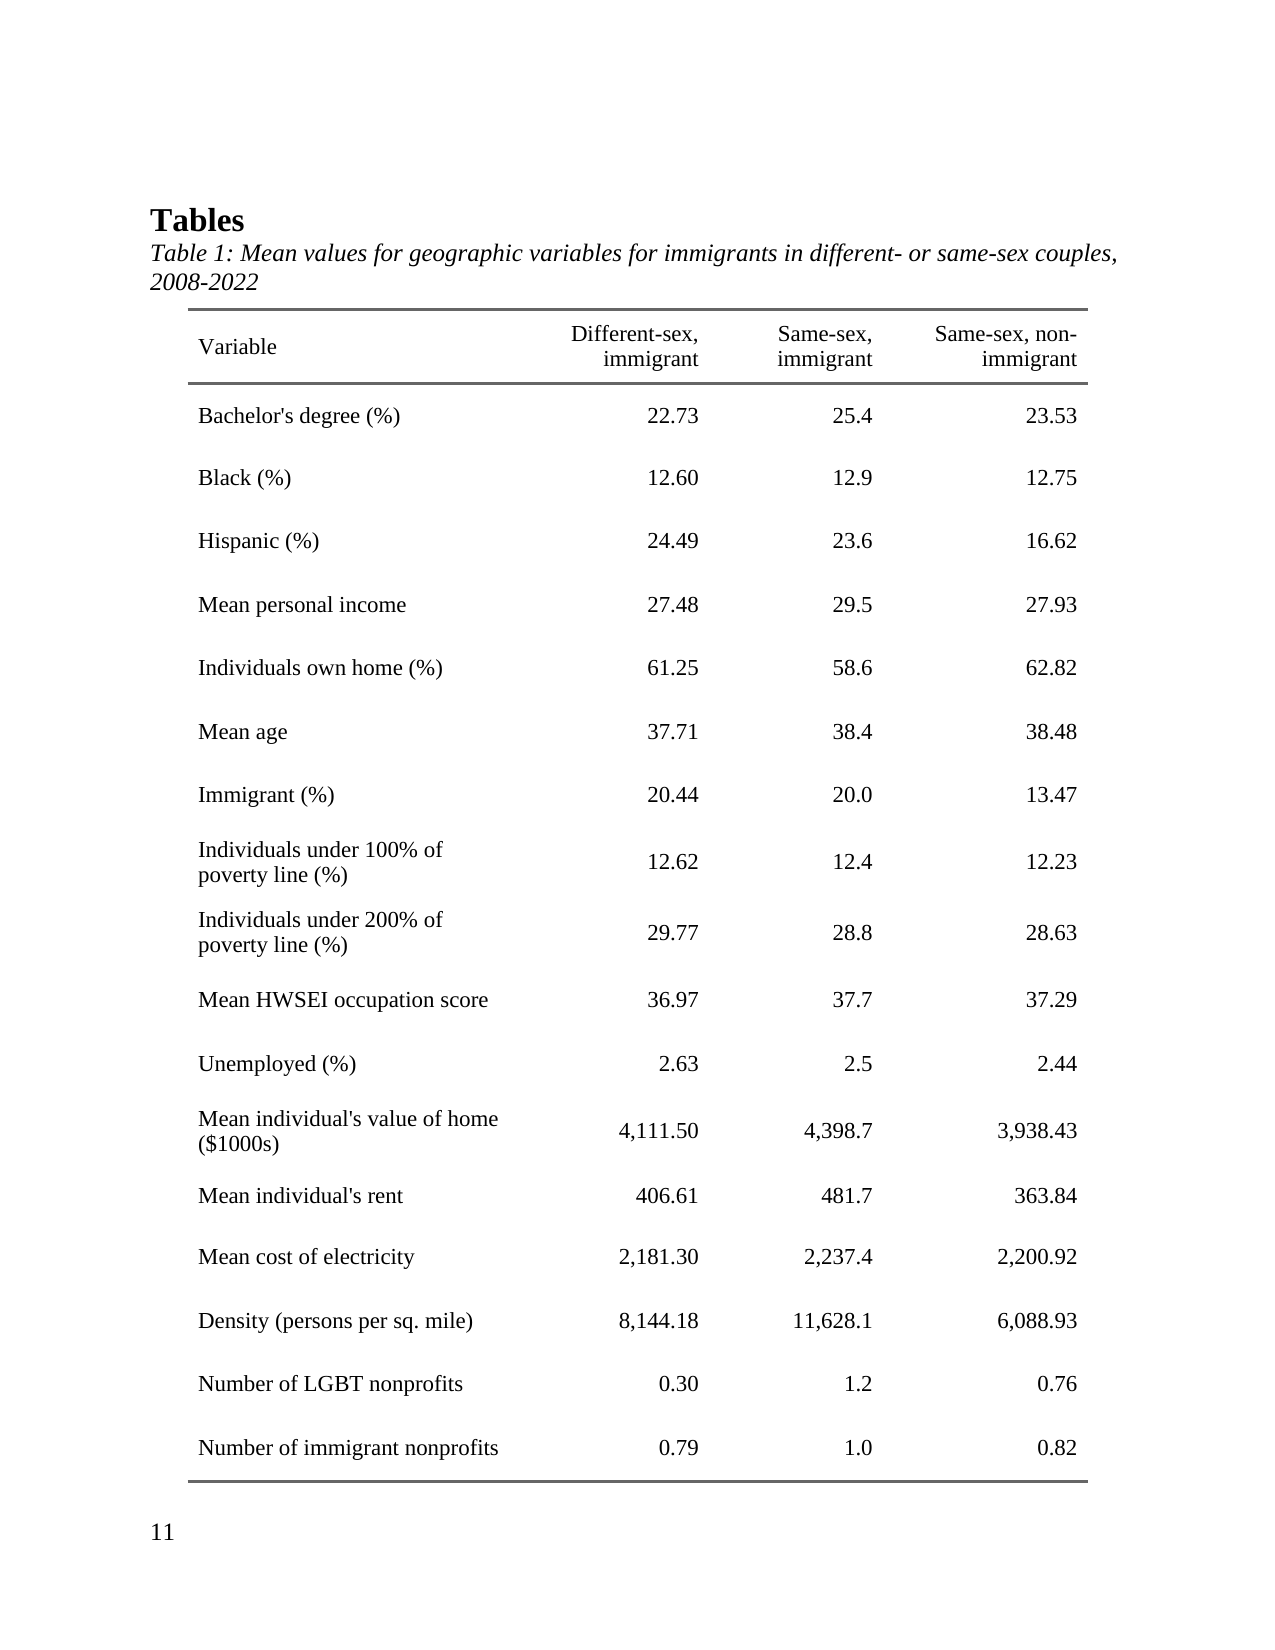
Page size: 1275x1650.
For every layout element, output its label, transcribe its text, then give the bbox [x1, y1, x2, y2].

table_cell 2,181.30 [511, 1225, 709, 1289]
table_cell 12.9 [709, 446, 883, 509]
table_cell Mean cost of electricity [188, 1225, 511, 1289]
table_cell 38.4 [709, 700, 883, 763]
table_cell Hispanic (%) [188, 510, 511, 573]
table_cell 13.47 [883, 763, 1087, 827]
text Table 1: Mean values for geographic variables for immigrants in different- or same-sex couples, 2008-2022 [150, 238, 1125, 296]
table_cell 36.97 [511, 968, 709, 1032]
table_cell 8,144.18 [511, 1289, 709, 1353]
table_cell 1.2 [709, 1353, 883, 1416]
table_cell 2.5 [709, 1032, 883, 1096]
table_cell 11,628.1 [709, 1289, 883, 1353]
table_cell 0.30 [511, 1353, 709, 1416]
table_cell 0.76 [883, 1353, 1087, 1416]
table_cell 24.49 [511, 510, 709, 573]
table_cell 0.79 [511, 1416, 709, 1480]
table_cell 28.63 [883, 898, 1087, 968]
table_header Same-sex, immigrant [709, 311, 883, 382]
table_cell 2,200.92 [883, 1225, 1087, 1289]
table_cell Mean personal income [188, 573, 511, 637]
table_cell Individuals under 100% of poverty line (%) [188, 827, 511, 897]
table_cell Mean individual's rent [188, 1166, 511, 1225]
subtitle Tables [150, 200, 1125, 238]
table_cell 12.75 [883, 446, 1087, 509]
table_cell 27.48 [511, 573, 709, 637]
table_cell 481.7 [709, 1166, 883, 1225]
table_cell Density (persons per sq. mile) [188, 1289, 511, 1353]
table_cell 20.44 [511, 763, 709, 827]
table_cell 4,398.7 [709, 1096, 883, 1166]
table_cell 28.8 [709, 898, 883, 968]
table_cell Mean HWSEI occupation score [188, 968, 511, 1032]
table_cell 37.71 [511, 700, 709, 763]
table_cell Unemployed (%) [188, 1032, 511, 1096]
table_cell 363.84 [883, 1166, 1087, 1225]
table_cell 23.6 [709, 510, 883, 573]
table_cell 37.29 [883, 968, 1087, 1032]
table_header Different-sex, immigrant [511, 311, 709, 382]
table_cell 2.44 [883, 1032, 1087, 1096]
table_cell 16.62 [883, 510, 1087, 573]
table_cell 4,111.50 [511, 1096, 709, 1166]
table_cell 12.23 [883, 827, 1087, 897]
table_cell 58.6 [709, 637, 883, 700]
table_cell 2,237.4 [709, 1225, 883, 1289]
table_cell 1.0 [709, 1416, 883, 1480]
table_cell Bachelor's degree (%) [188, 385, 511, 446]
table_cell 12.60 [511, 446, 709, 509]
table_header Same-sex, non-immigrant [883, 311, 1087, 382]
table_cell 406.61 [511, 1166, 709, 1225]
table_cell 6,088.93 [883, 1289, 1087, 1353]
table_cell 62.82 [883, 637, 1087, 700]
table_cell 25.4 [709, 385, 883, 446]
table_cell Number of immigrant nonprofits [188, 1416, 511, 1480]
table_cell 3,938.43 [883, 1096, 1087, 1166]
table_cell 20.0 [709, 763, 883, 827]
table_cell 23.53 [883, 385, 1087, 446]
table_cell 38.48 [883, 700, 1087, 763]
table_cell 61.25 [511, 637, 709, 700]
table_cell 12.62 [511, 827, 709, 897]
table_cell 29.5 [709, 573, 883, 637]
table_cell 37.7 [709, 968, 883, 1032]
table_cell 29.77 [511, 898, 709, 968]
table_cell 2.63 [511, 1032, 709, 1096]
table_cell 27.93 [883, 573, 1087, 637]
table_cell Number of LGBT nonprofits [188, 1353, 511, 1416]
table_cell Mean individual's value of home ($1000s) [188, 1096, 511, 1166]
table_cell Mean age [188, 700, 511, 763]
table_cell 22.73 [511, 385, 709, 446]
table_cell Individuals under 200% of poverty line (%) [188, 898, 511, 968]
table_cell 12.4 [709, 827, 883, 897]
table_cell Immigrant (%) [188, 763, 511, 827]
table_cell 0.82 [883, 1416, 1087, 1480]
table_header Variable [188, 311, 511, 382]
table_cell Black (%) [188, 446, 511, 509]
table_cell Individuals own home (%) [188, 637, 511, 700]
